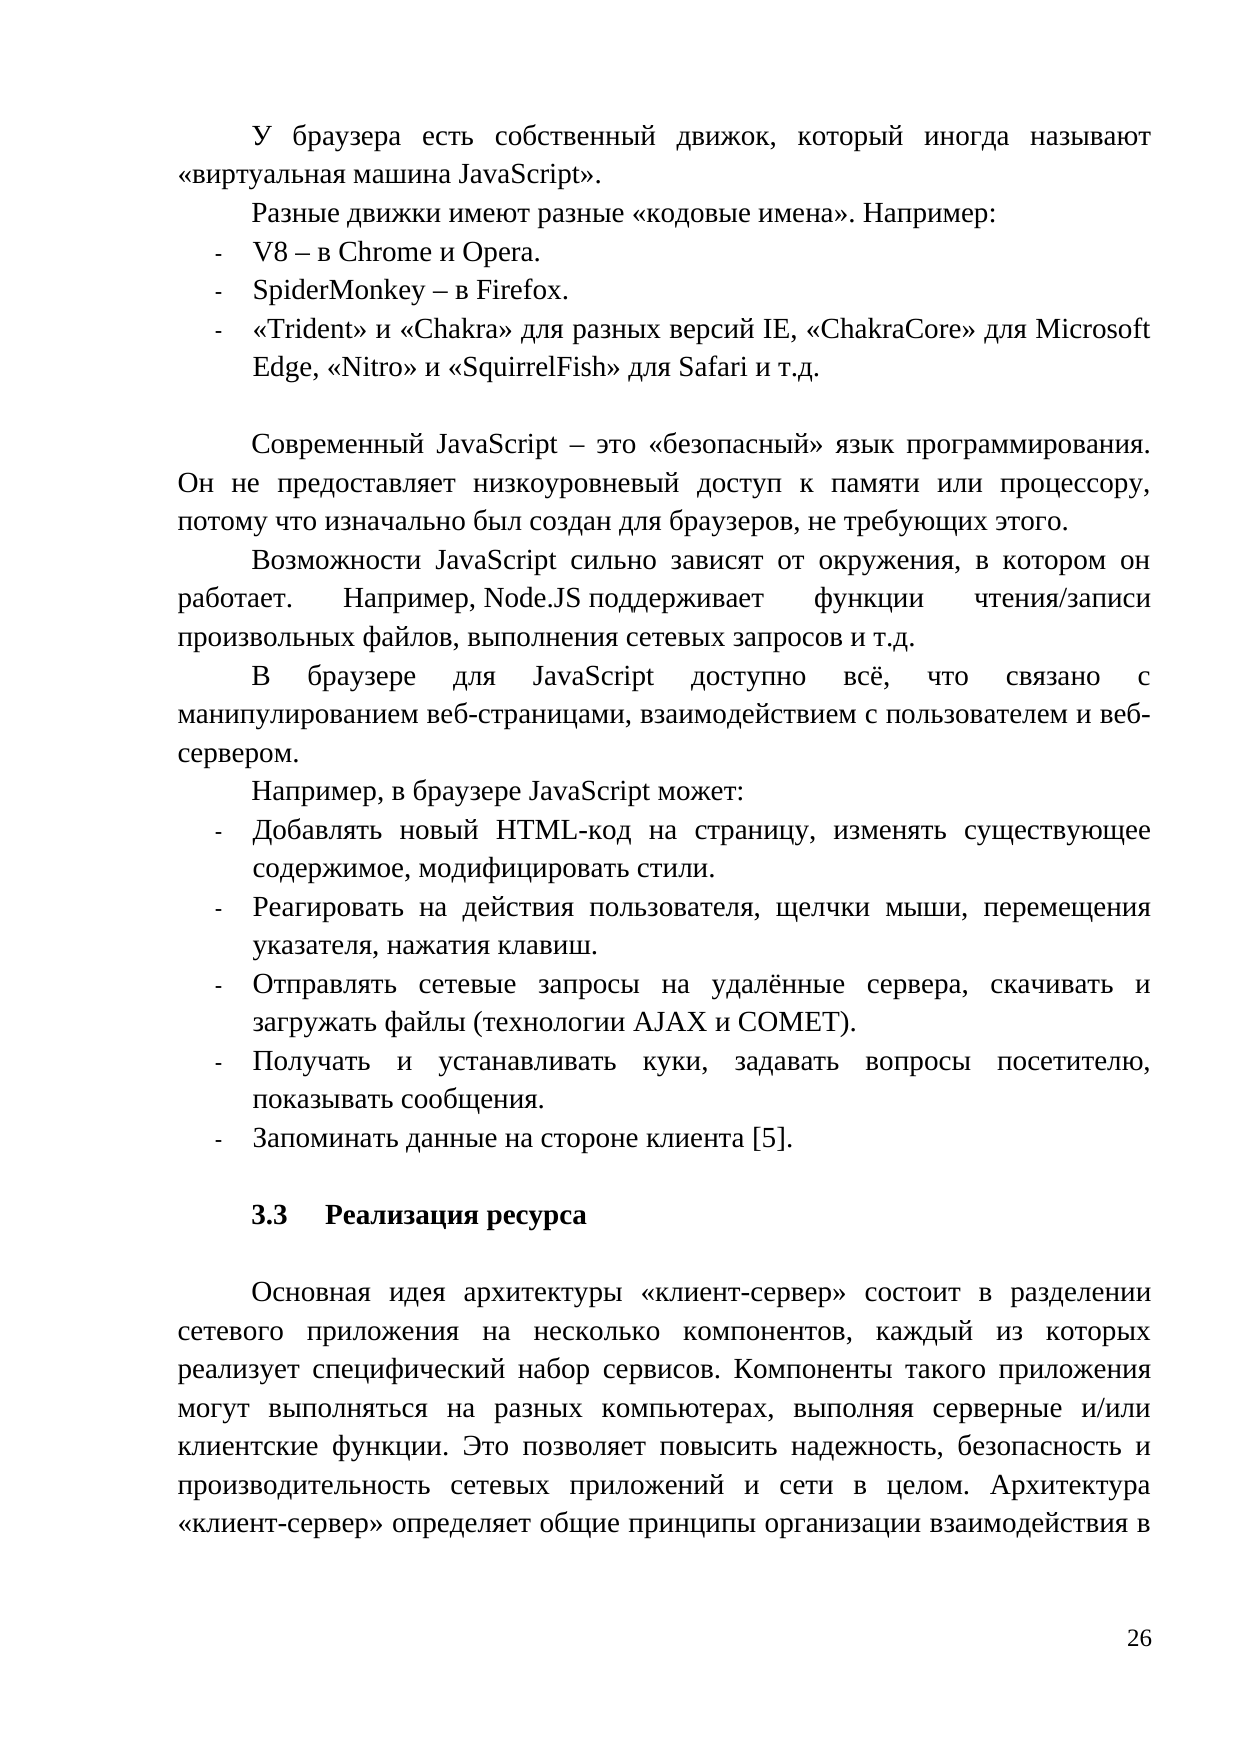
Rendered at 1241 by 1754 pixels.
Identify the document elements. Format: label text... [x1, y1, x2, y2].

text Современный JavaScript – это «безопасный» язык программирования. Он не предоставляет низкоуровневый доступ к памяти или процессору, потому что изначально был создан для браузеров, не требующих этого. [177, 426, 1152, 537]
list «Trident» и «Chakra» для разных версий IE, «ChakraCore» для Microsoft Edge, «Nitro» и «SquirrelFish» для Safari и т.д. [215, 311, 1152, 383]
text Возможности JavaScript сильно зависят от окружения, в котором он работает. Например, Node.JS поддерживает функции чтения/записи произвольных файлов, выполнения сетевых запросов и т.д. [177, 542, 1152, 653]
list SpiderMonkey – в Firefox. [215, 272, 1152, 306]
text Например, в браузере JavaScript может: [177, 773, 1152, 807]
text Разные движки имеют разные «кодовые имена». Например: [177, 195, 1152, 229]
list Получать и устанавливать куки, задавать вопросы посетителю, показывать сообщения. [215, 1043, 1152, 1115]
list Реагировать на действия пользователя, щелчки мыши, перемещения указателя, нажатия клавиш. [215, 889, 1152, 961]
text В браузере для JavaScript доступно всё, что связано с манипулированием веб-страницами, взаимодействием с пользователем и веб-сервером. [177, 658, 1152, 768]
list V8 – в Chrome и Opera. [215, 234, 1152, 267]
list Добавлять новый HTML-код на страницу, изменять существующее содержимое, модифицировать стили. [215, 812, 1152, 884]
text У браузера есть собственный движок, который иногда называют «виртуальная машина JavaScript». [177, 118, 1152, 190]
list Запоминать данные на стороне клиента [5]. [215, 1120, 1152, 1154]
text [177, 1274, 1152, 1539]
list Отправлять сетевые запросы на удалённые сервера, скачивать и загружать файлы (технологии AJAX и COMET). [215, 966, 1152, 1038]
subtitle Реализация ресурса [177, 1197, 1152, 1231]
